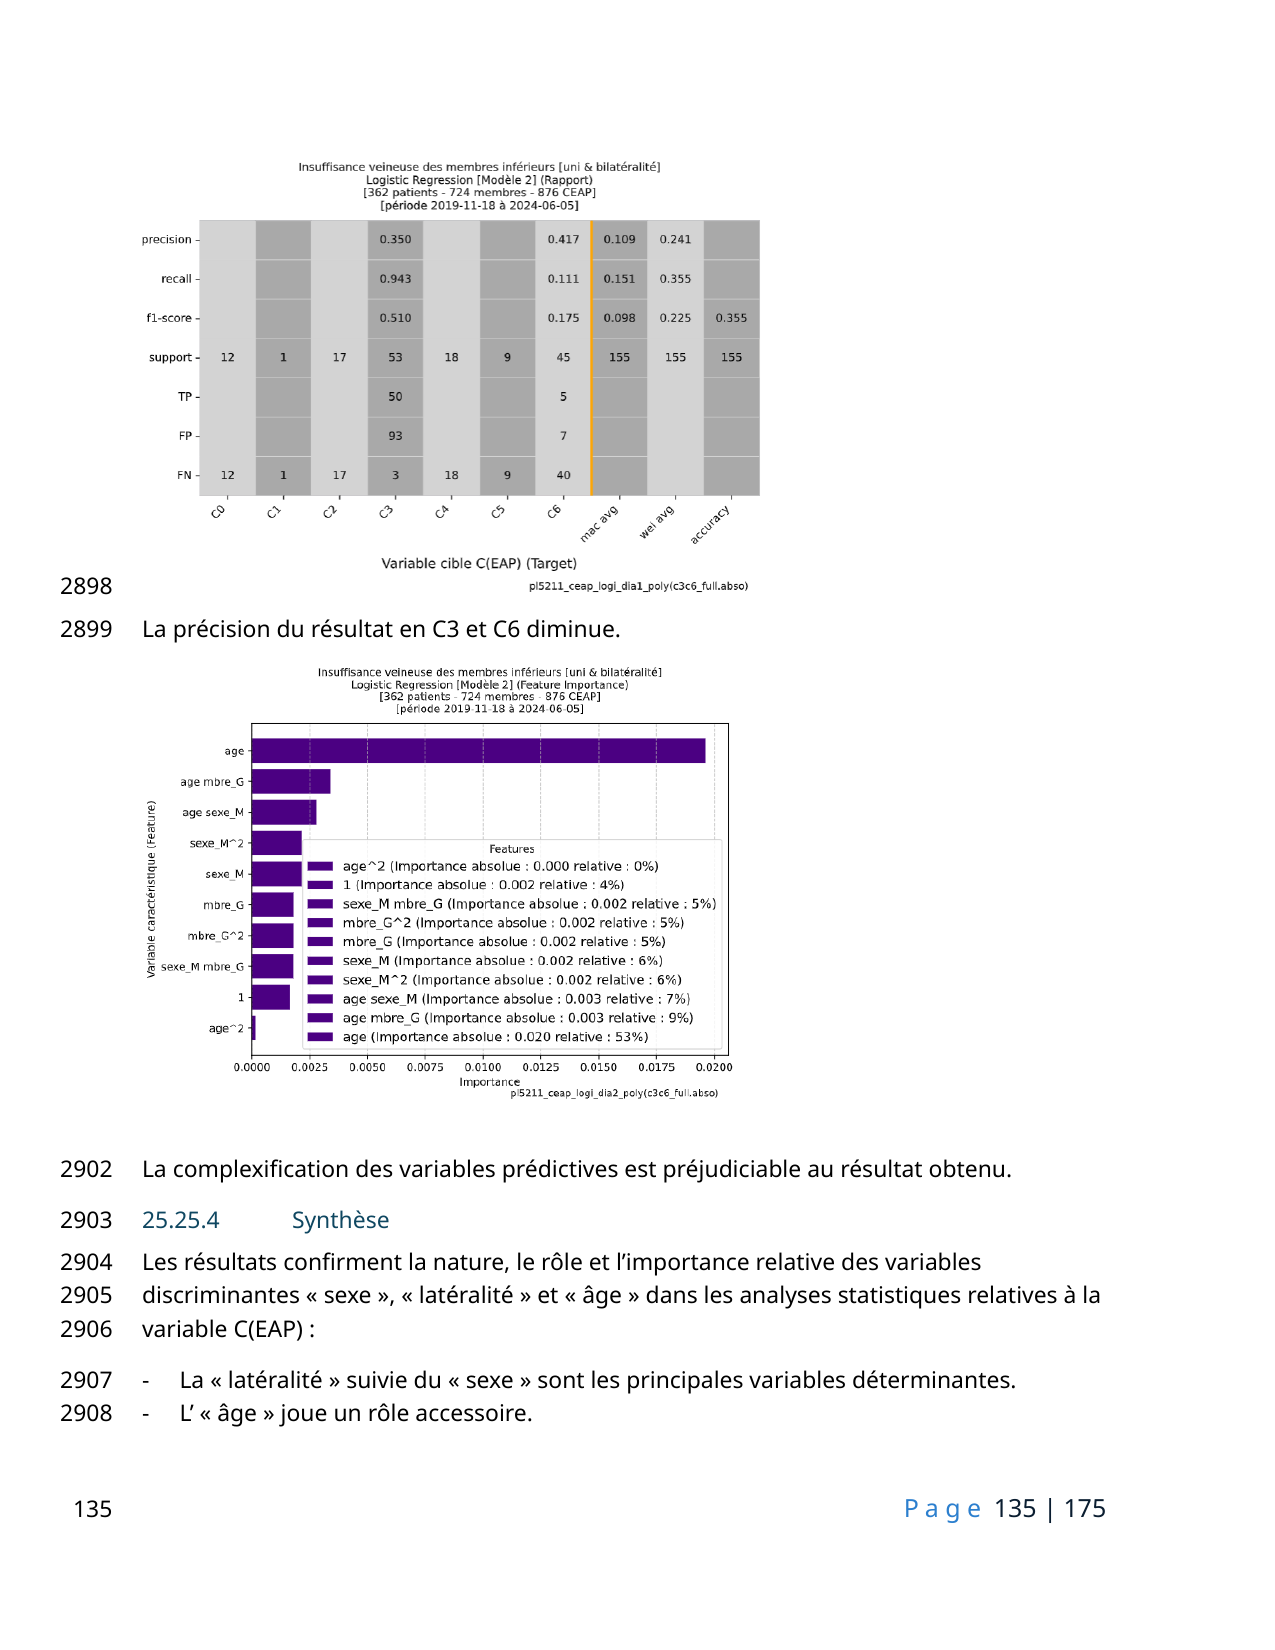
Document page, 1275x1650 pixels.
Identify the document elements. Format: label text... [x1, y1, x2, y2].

picture [141, 150, 762, 595]
text La complexification des variables prédictives est préjudiciable au résultat obtenu. [142, 1153, 1133, 1184]
text La précision du résultat en C3 et C6 diminue. [142, 613, 1133, 644]
picture [141, 663, 736, 1101]
subtitle Synthèse [142, 1203, 1133, 1235]
list L’ « âge » joue un rôle accessoire. [142, 1397, 1133, 1428]
list La « latéralité » suivie du « sexe » sont les principales variables déterminantes. [142, 1363, 1133, 1395]
text Les résultats confirment la nature, le rôle et l’importance relative des variables discriminantes « sexe », « latéralité » et « âge » dans les analyses statistiques relatives à la variable C(EAP) : [142, 1246, 1133, 1344]
